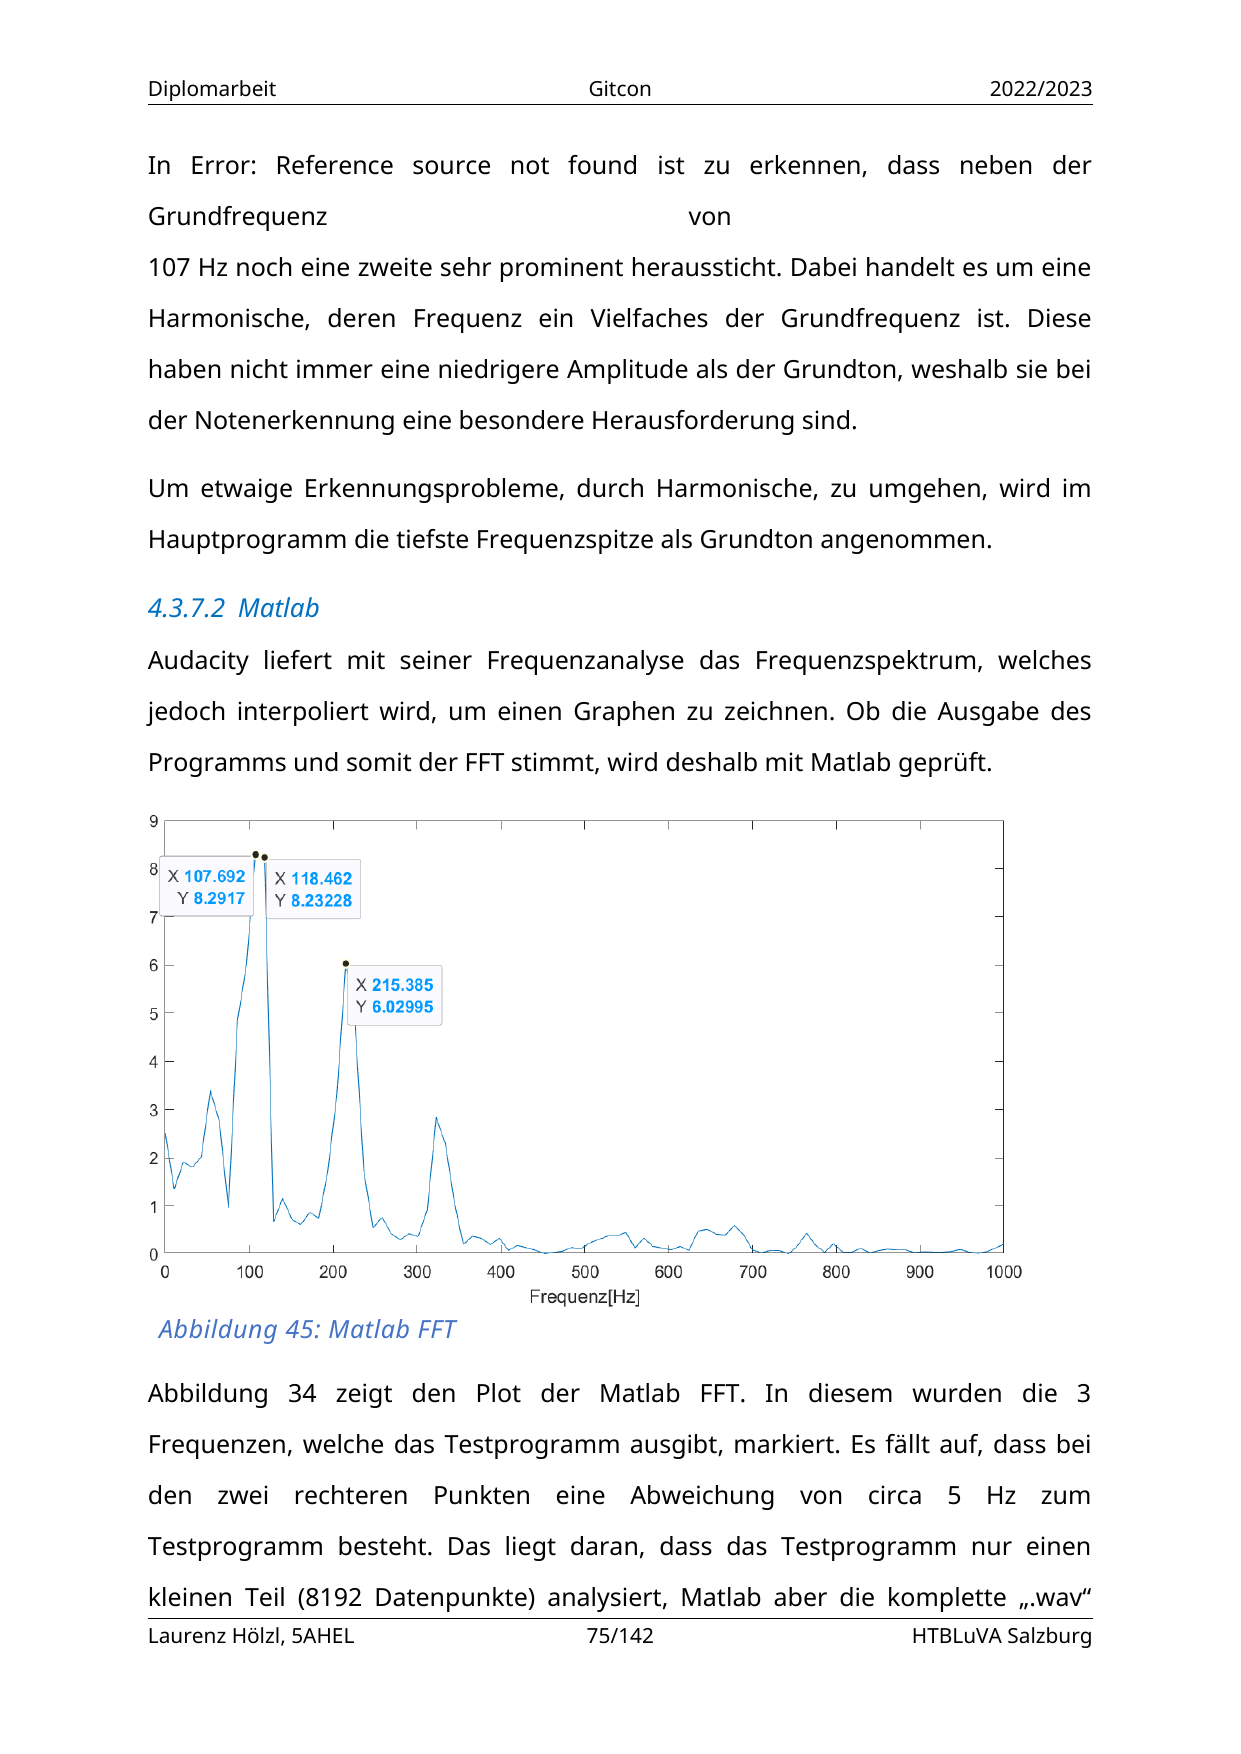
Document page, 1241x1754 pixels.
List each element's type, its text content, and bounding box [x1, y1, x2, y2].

text Abbildung 45: Matlab FFT [159, 1311, 458, 1345]
text Um etwaige Erkennungsprobleme, durch Harmonische, zu umgehen, wird im Hauptprogramm die tiefste Frequenzspitze als Grundton angenommen. [148, 471, 1093, 556]
text In Abbildung 43 ist zu erkennen, dass neben der Grundfrequenz von 107 Hz noch eine zweite sehr prominent heraussticht. Dabei handelt es um eine Harmonische, deren Frequenz ein Vielfaches der Grundfrequenz ist. Diese haben nicht immer eine niedrigere Amplitude als der Grundton, weshalb sie bei der Notenerkennung eine besondere Herausforderung sind. [148, 148, 1093, 437]
subtitle Matlab [148, 589, 1093, 625]
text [148, 1375, 1093, 1613]
picture [147, 812, 1023, 1308]
text Audacity liefert mit seiner Frequenzanalyse das Frequenzspektrum, welches jedoch interpoliert wird, um einen Graphen zu zeichnen. Ob die Ausgabe des Programms und somit der FFT stimmt, wird deshalb mit Matlab geprüft. [148, 642, 1093, 779]
